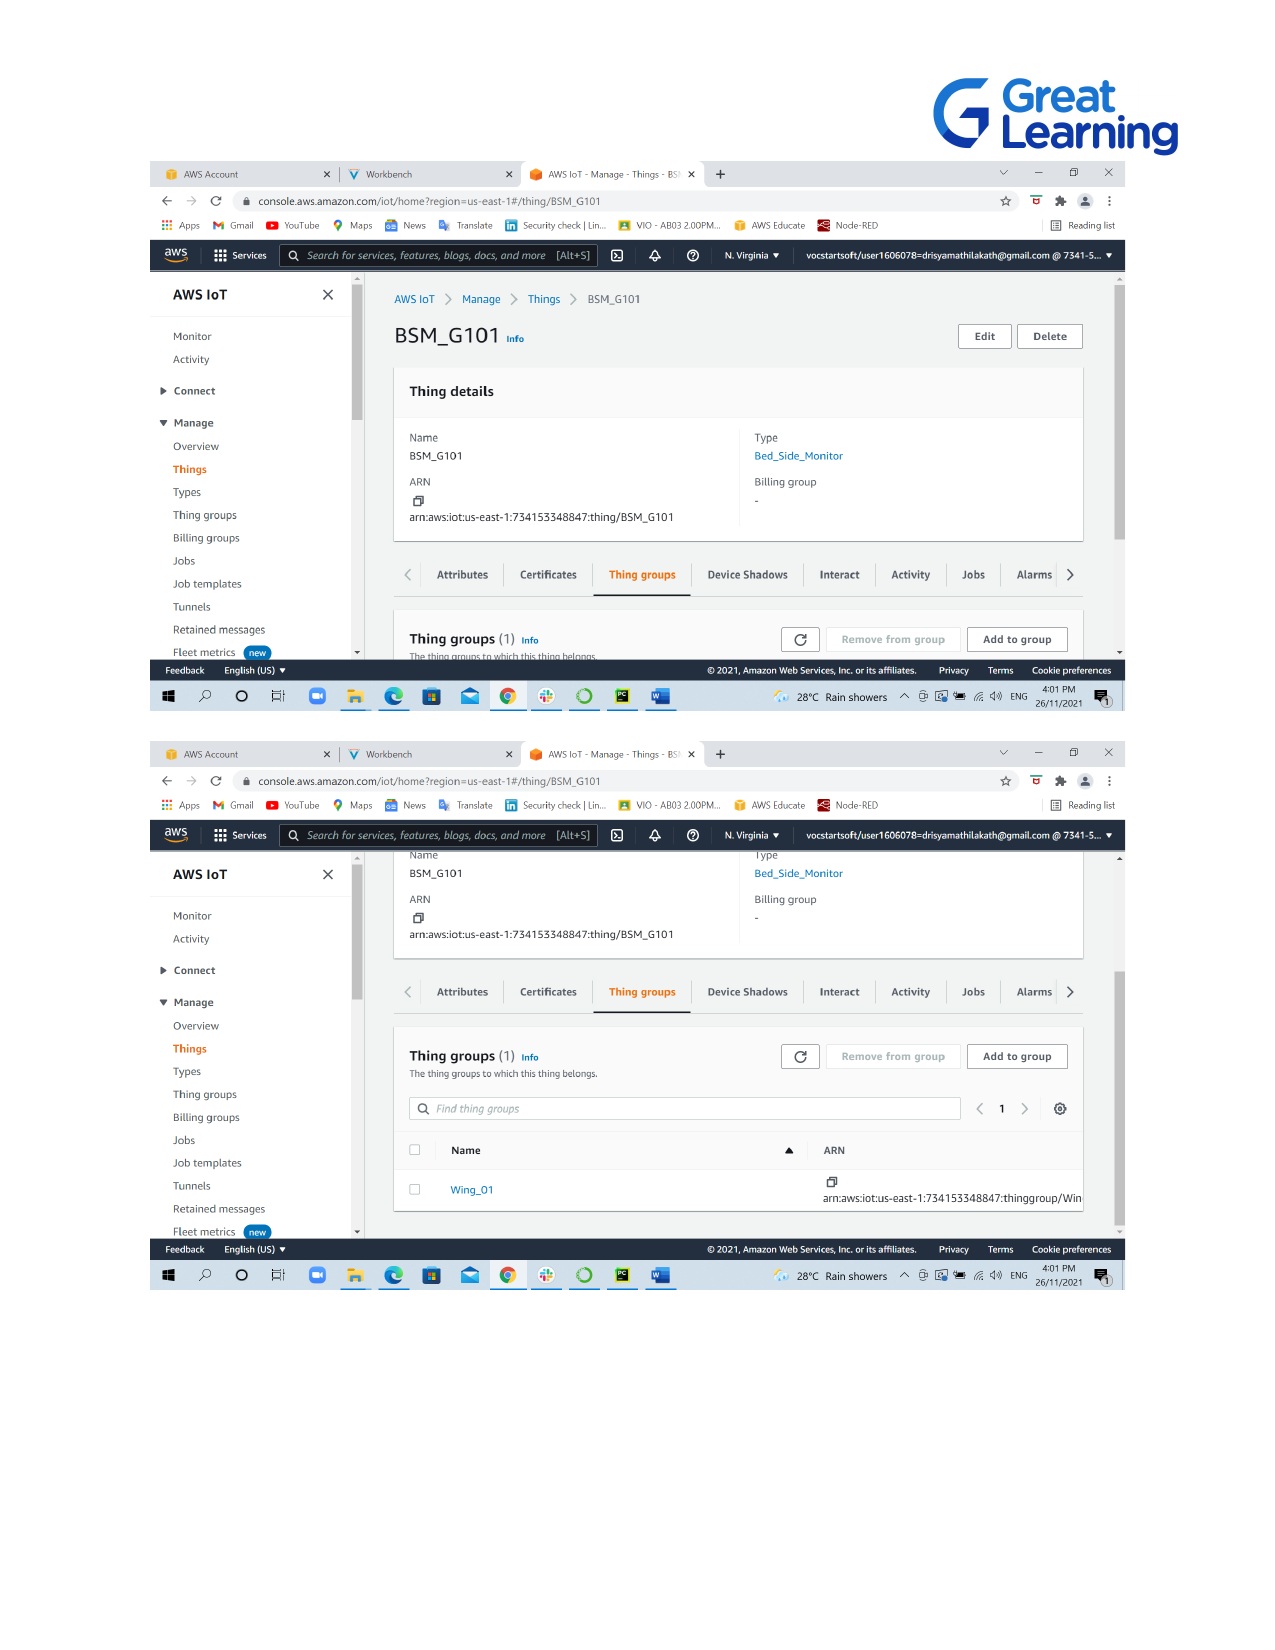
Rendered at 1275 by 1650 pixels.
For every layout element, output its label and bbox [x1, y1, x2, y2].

picture [924, 75, 1182, 158]
picture [150, 161, 1125, 711]
picture [150, 741, 1125, 1290]
